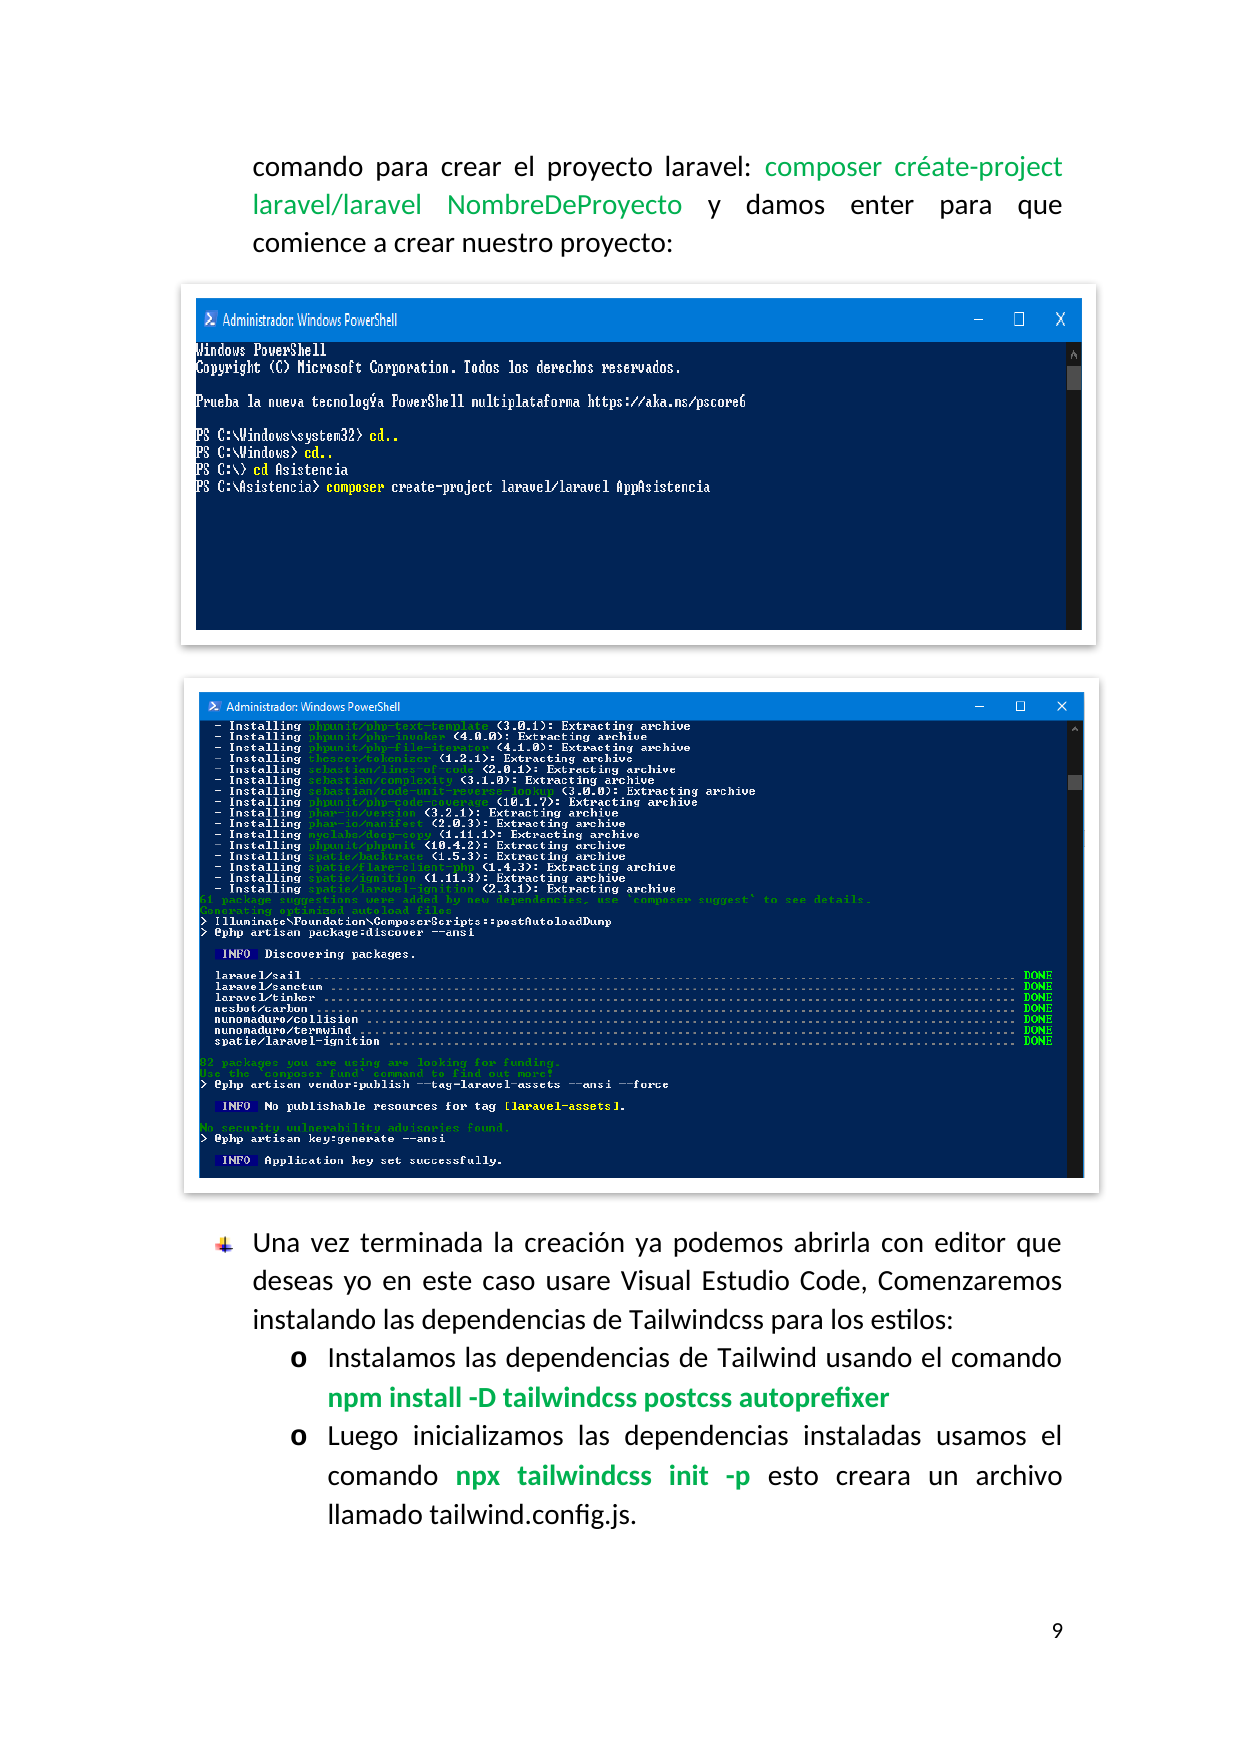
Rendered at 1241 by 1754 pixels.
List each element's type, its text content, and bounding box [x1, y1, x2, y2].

list Una vez terminada la creación ya podemos abrirla con editor que deseas yo en este caso usare Visual Estudio Code, Comenzaremos instalando las dependencias de Tailwindcss para los estilos: [215, 1224, 1063, 1336]
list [215, 148, 1063, 260]
list Luego inicializamos las dependencias instaladas usamos el comando npx tailwindcss init -p esto creara un archivo llamado tailwind.config.js. [290, 1417, 1063, 1531]
list Instalamos las dependencias de Tailwind usando el comando npm install -D tailwindcss postcss autoprefixer [290, 1339, 1063, 1415]
picture [199, 692, 1085, 1178]
picture [215, 1235, 233, 1253]
picture [196, 298, 1082, 630]
